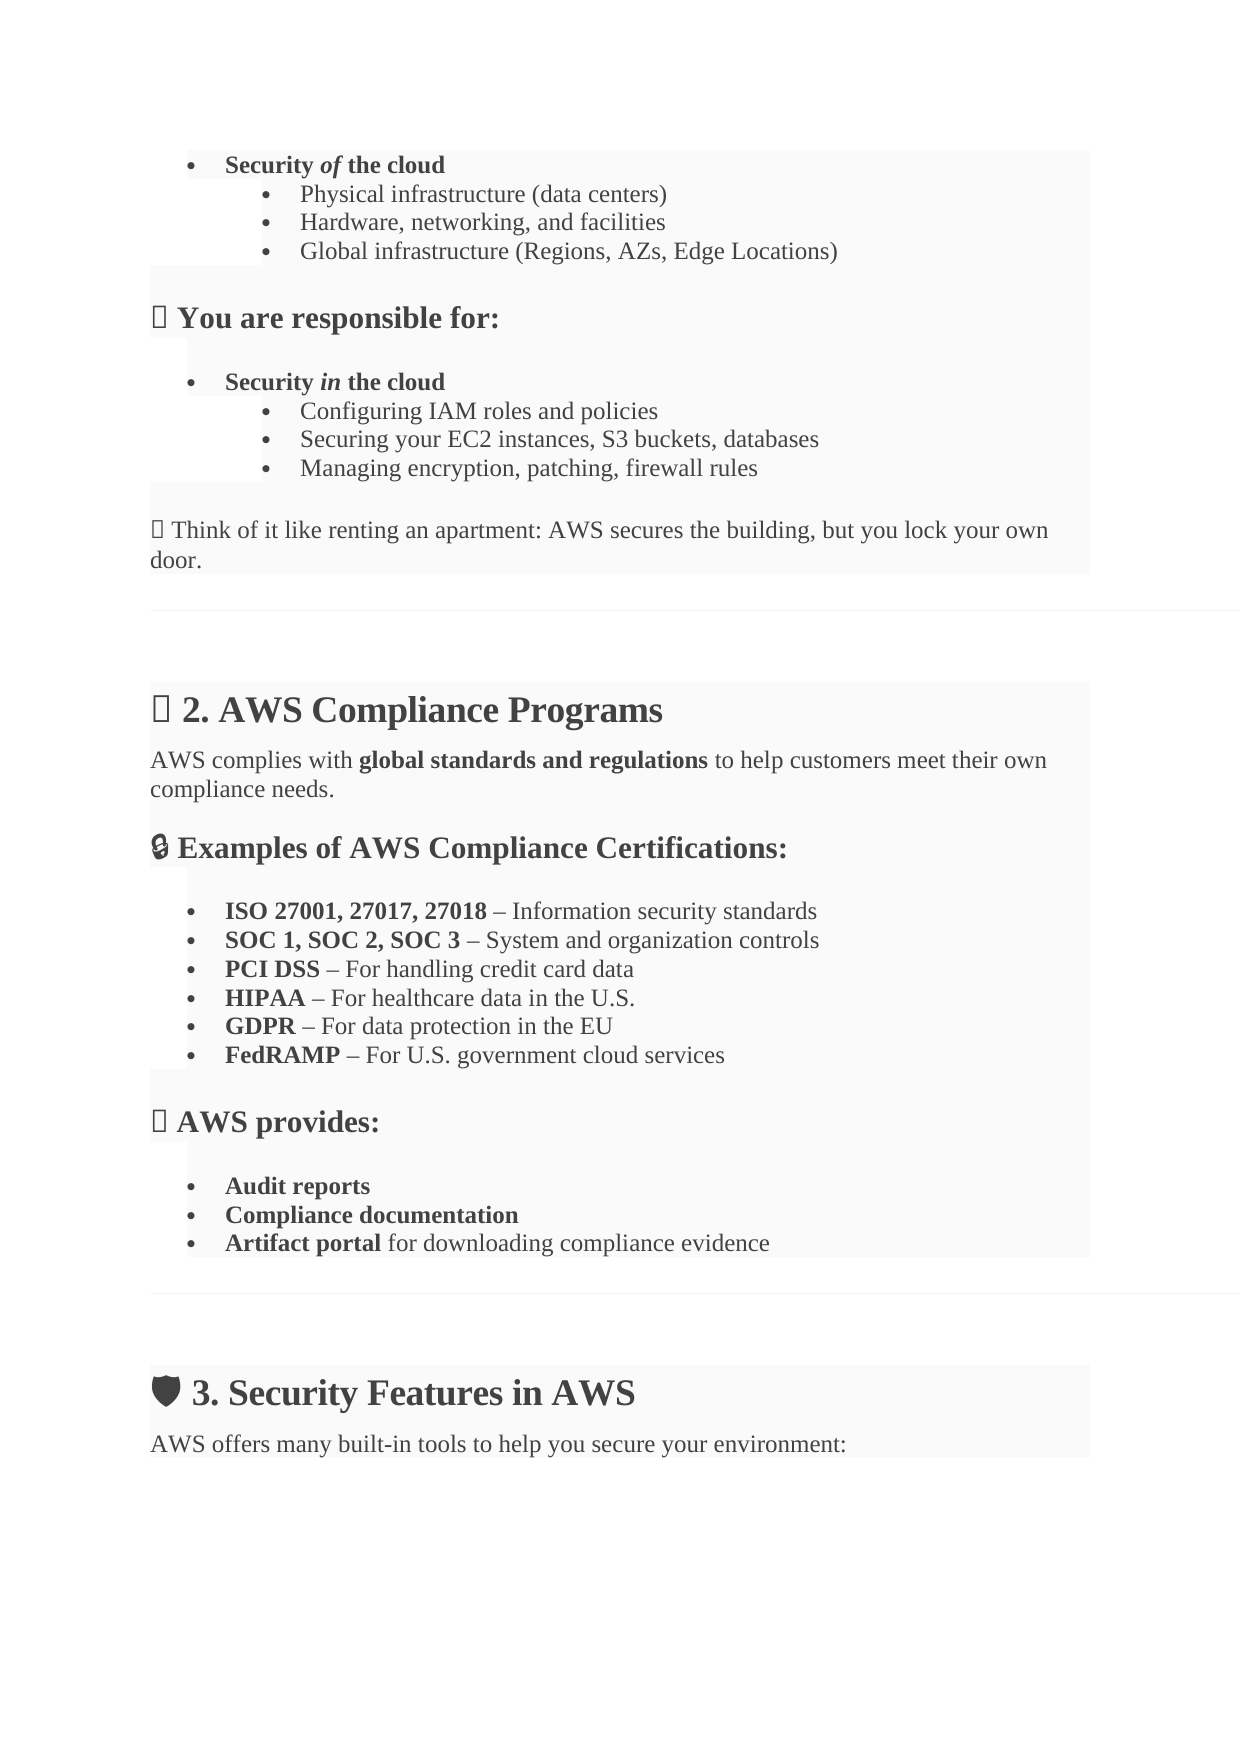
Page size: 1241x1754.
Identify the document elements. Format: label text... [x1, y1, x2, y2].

list Artifact portal for downloading compliance evidence [187, 1228, 1090, 1257]
list Security of the cloud [187, 150, 1090, 179]
list Physical infrastructure (data centers) [262, 179, 1090, 207]
list Hardware, networking, and facilities [262, 207, 1090, 236]
text AWS complies with global standards and regulations to help customers meet their own compliance needs. [150, 746, 1090, 803]
list SOC 1, SOC 2, SOC 3 – System and organization controls [187, 925, 1090, 954]
list Security in the cloud [187, 367, 1090, 396]
list Global infrastructure (Regions, AZs, Edge Locations) [262, 236, 1090, 265]
text ✅ AWS provides: [150, 1098, 1090, 1142]
list GDPR – For data protection in the EU [187, 1011, 1090, 1040]
list Audit reports [187, 1171, 1090, 1200]
list FedRAMP – For U.S. government cloud services [187, 1040, 1090, 1069]
list Compliance documentation [187, 1200, 1090, 1228]
text 🔒 Examples of AWS Compliance Certifications: [150, 823, 1090, 867]
text 🛡️ 3. Security Features in AWS [150, 1365, 1090, 1416]
text ✅ You are responsible for: [150, 294, 1090, 338]
list Configuring IAM roles and policies [262, 396, 1090, 424]
text 📜 2. AWS Compliance Programs [150, 682, 1090, 733]
text AWS offers many built-in tools to help you secure your environment: [150, 1429, 1090, 1457]
list ISO 27001, 27017, 27018 – Information security standards [187, 896, 1090, 925]
list PCI DSS – For handling credit card data [187, 954, 1090, 983]
list HIPAA – For healthcare data in the U.S. [187, 983, 1090, 1011]
list Managing encryption, patching, firewall rules [262, 453, 1090, 482]
text 🔄 Think of it like renting an apartment: AWS secures the building, but you lock your own door. [150, 511, 1090, 574]
list Securing your EC2 instances, S3 buckets, databases [262, 424, 1090, 453]
